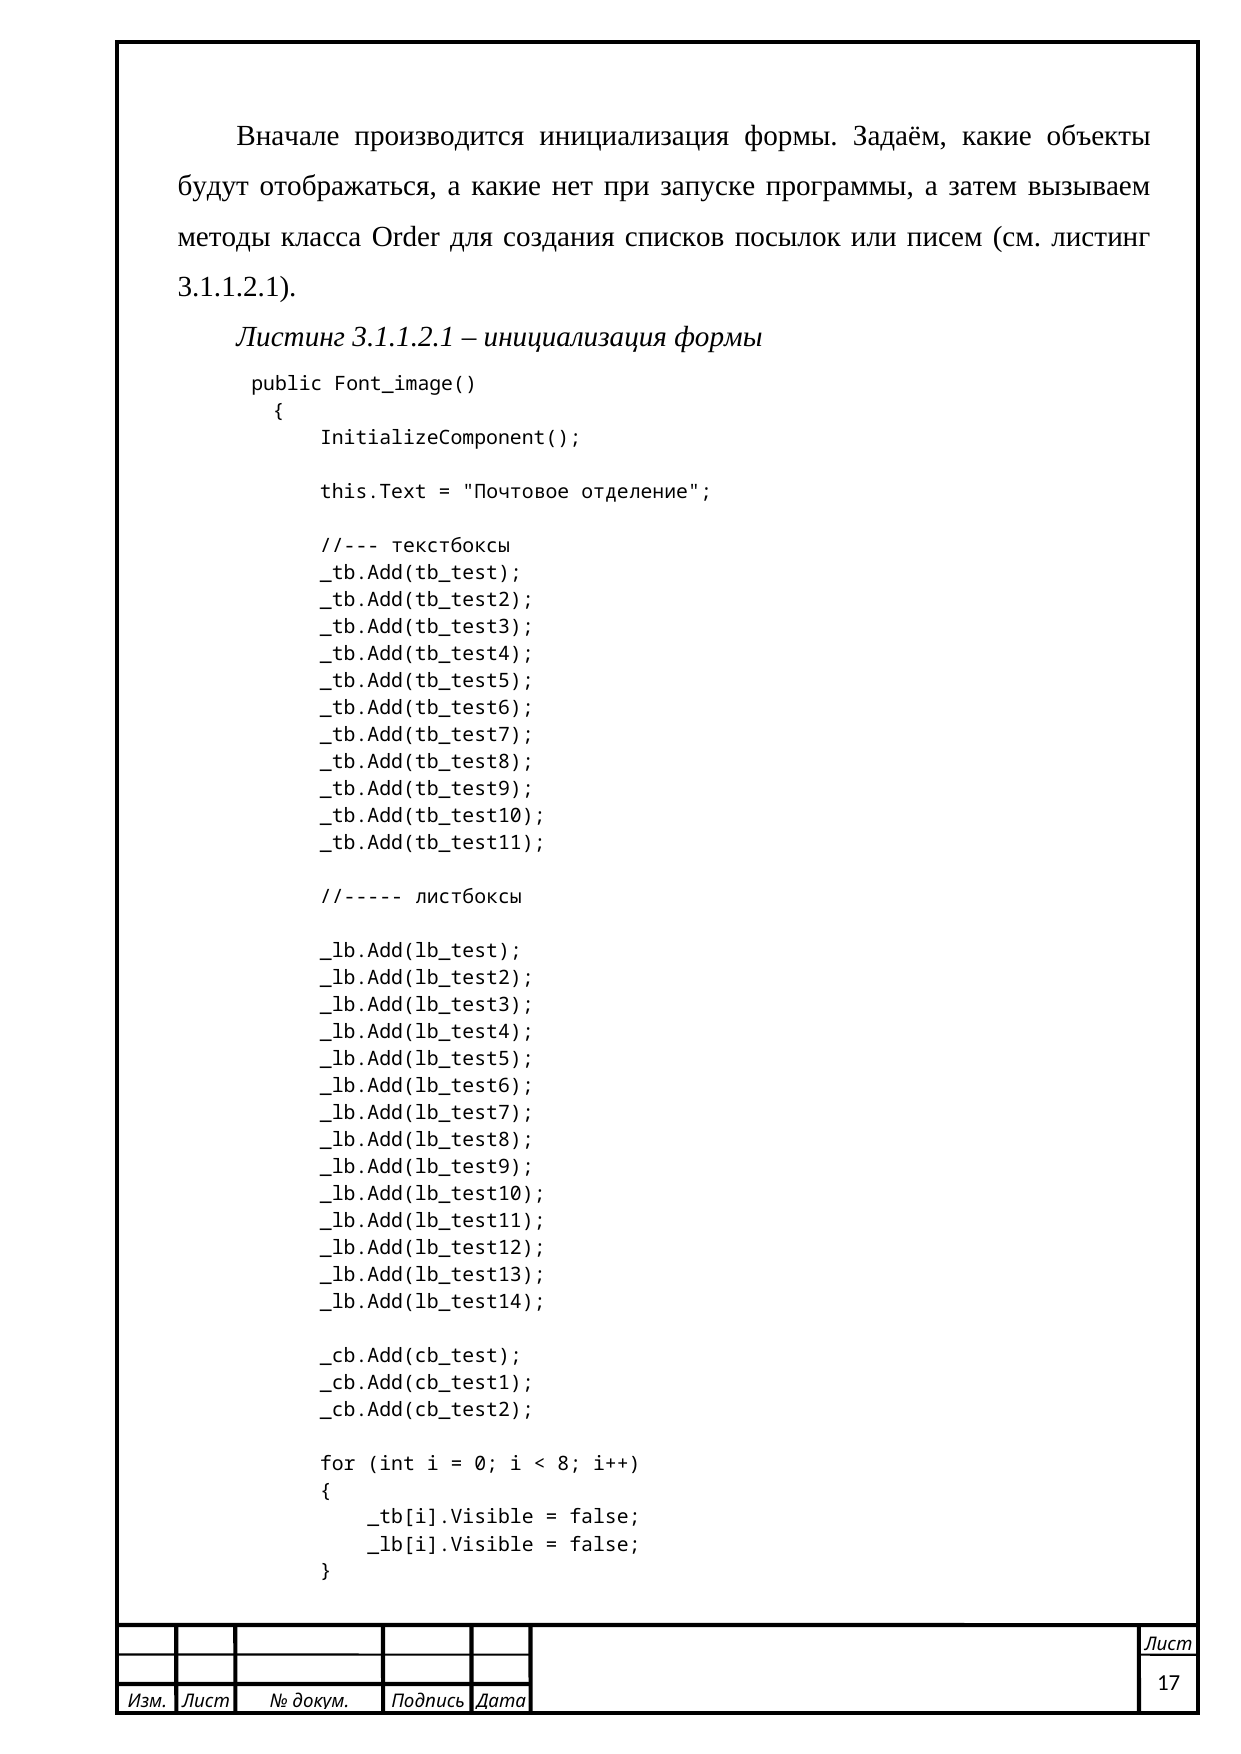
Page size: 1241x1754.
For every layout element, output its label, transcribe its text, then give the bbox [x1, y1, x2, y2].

text _tb.Add(tb_test8); [177, 747, 1152, 774]
text this.Text = "Почтовое отделение"; [177, 478, 1152, 504]
text _lb.Add(lb_test7); [177, 1098, 1152, 1125]
text _tb.Add(tb_test2); [177, 586, 1152, 612]
text { [177, 1476, 1152, 1503]
text Листинг 3.1.1.2.1 – инициализация формы [177, 319, 1152, 353]
text _cb.Add(cb_test1); [177, 1368, 1152, 1395]
text _cb.Add(cb_test2); [177, 1395, 1152, 1422]
text _tb.Add(tb_test3); [177, 612, 1152, 639]
text _lb.Add(lb_test10); [177, 1179, 1152, 1206]
text } [177, 1557, 1152, 1584]
text _tb.Add(tb_test6); [177, 693, 1152, 720]
text _lb.Add(lb_test13); [177, 1260, 1152, 1287]
text _tb.Add(tb_test); [177, 558, 1152, 586]
text //--- текстбоксы [177, 532, 1152, 558]
text _tb.Add(tb_test10); [177, 801, 1152, 828]
text _lb.Add(lb_test); [177, 936, 1152, 963]
text _lb.Add(lb_test6); [177, 1071, 1152, 1098]
text _lb.Add(lb_test12); [177, 1233, 1152, 1260]
text _lb.Add(lb_test2); [177, 963, 1152, 990]
text InitializeComponent(); [177, 424, 1152, 451]
text _lb[i].Visible = false; [177, 1530, 1152, 1557]
text _cb.Add(cb_test); [177, 1341, 1152, 1368]
text _tb[i].Visible = false; [177, 1503, 1152, 1530]
text _lb.Add(lb_test14); [177, 1287, 1152, 1314]
text _lb.Add(lb_test3); [177, 990, 1152, 1017]
text _tb.Add(tb_test4); [177, 639, 1152, 666]
text _tb.Add(tb_test9); [177, 774, 1152, 801]
text //----- листбоксы [177, 882, 1152, 909]
text _tb.Add(tb_test5); [177, 666, 1152, 693]
text _lb.Add(lb_test9); [177, 1152, 1152, 1179]
text _lb.Add(lb_test11); [177, 1206, 1152, 1233]
text _tb.Add(tb_test11); [177, 828, 1152, 855]
text Вначале производится инициализация формы. Задаём, какие объекты будут отображаться, а какие нет при запуске программы, а затем вызываем методы класса Order для создания списков посылок или писем (см. листинг 3.1.1.2.1). [177, 118, 1152, 303]
text { [177, 397, 1152, 424]
text _lb.Add(lb_test5); [177, 1044, 1152, 1071]
text _lb.Add(lb_test4); [177, 1017, 1152, 1044]
text for (int i = 0; i < 8; i++) [177, 1449, 1152, 1476]
text _tb.Add(tb_test7); [177, 720, 1152, 747]
text _lb.Add(lb_test8); [177, 1125, 1152, 1152]
text public Font_image() [177, 370, 1152, 397]
